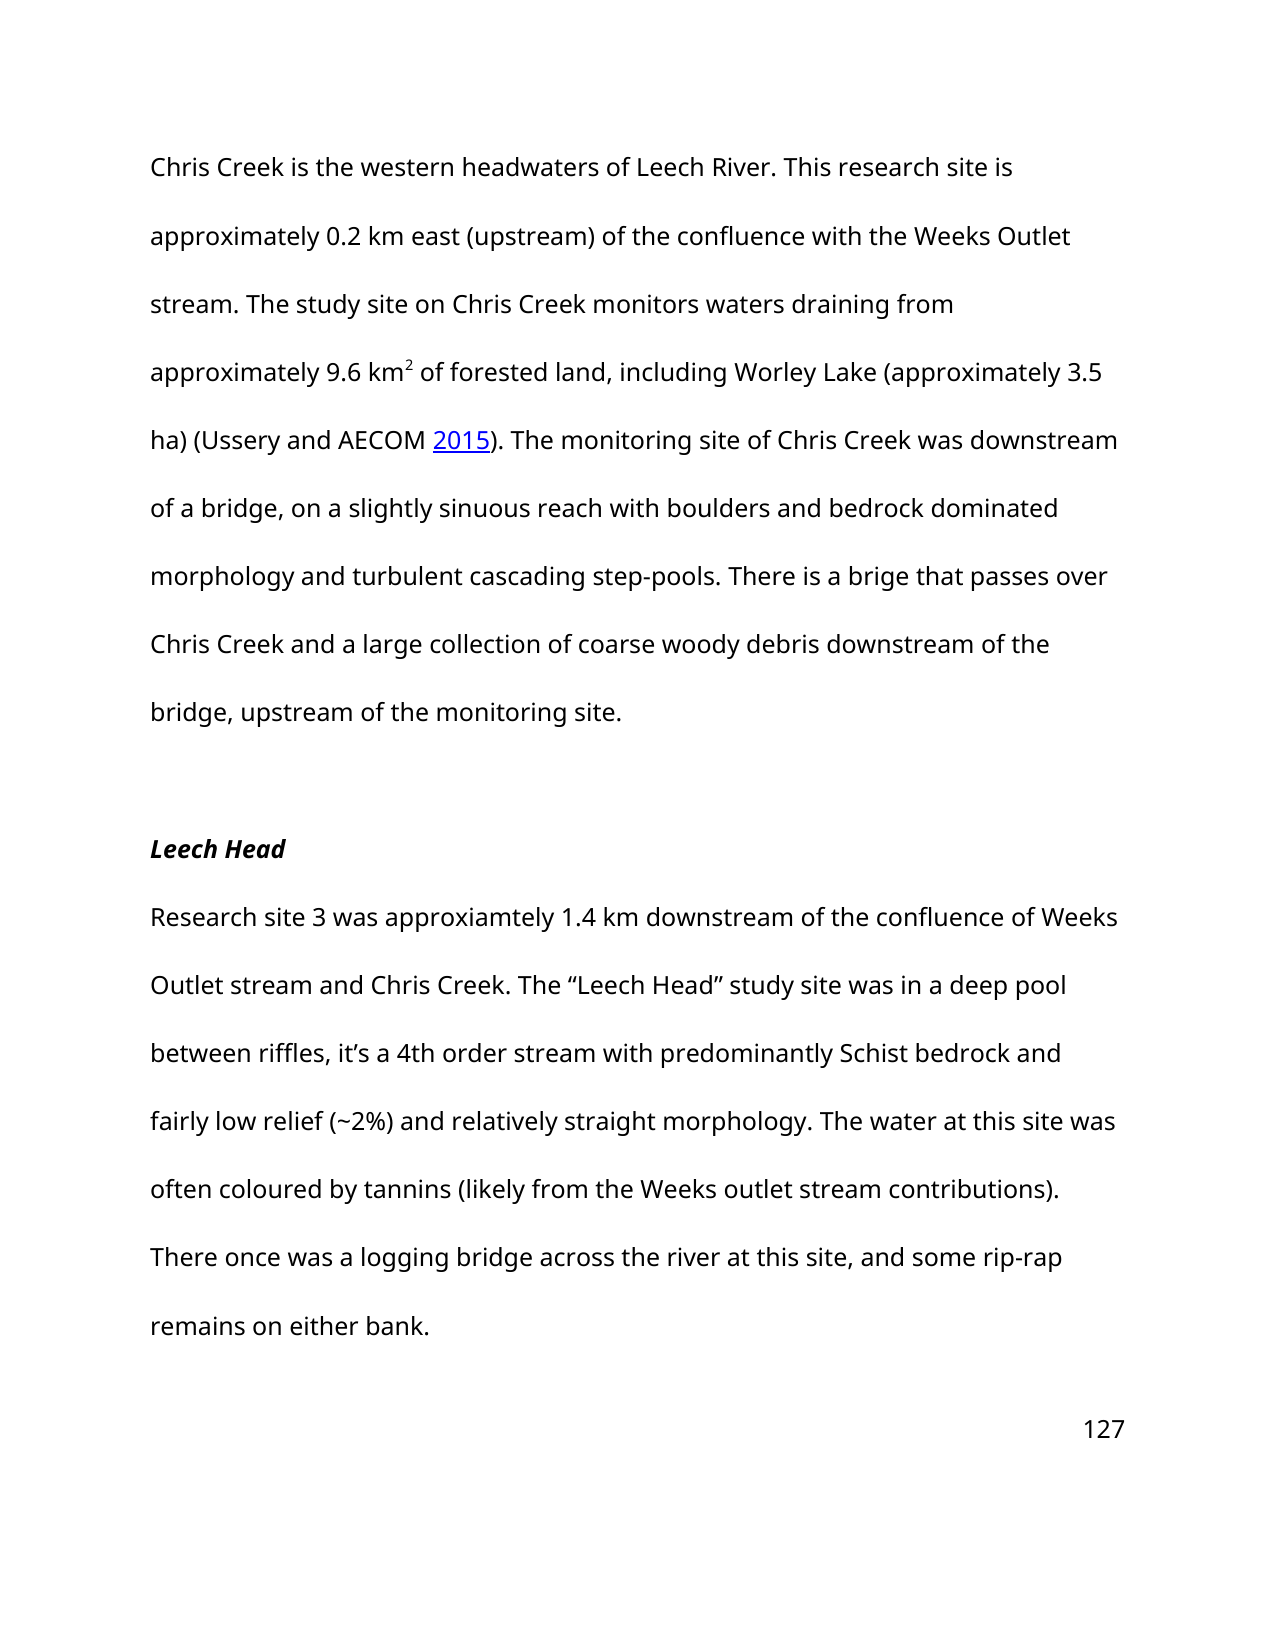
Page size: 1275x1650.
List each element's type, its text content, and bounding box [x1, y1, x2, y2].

text Research site 3 was approxiamtely 1.4 km downstream of the confluence of Weeks Outlet stream and Chris Creek. The “Leech Head” study site was in a deep pool between riffles, it’s a 4th order stream with predominantly Schist bedrock and fairly low relief (~2%) and relatively straight morphology. The water at this site was often coloured by tannins (likely from the Weeks outlet stream contributions). There once was a logging bridge across the river at this site, and some rip-rap remains on either bank. [150, 899, 1125, 1342]
text Leech Head [150, 831, 1125, 865]
text Chris Creek is the western headwaters of Leech River. This research site is approximately 0.2 km east (upstream) of the confluence with the Weeks Outlet stream. The study site on Chris Creek monitors waters draining from approximately 9.6 km2 of forested land, including Worley Lake (approximately 3.5 ha) (Ussery and AECOM 2015). The monitoring site of Chris Creek was downstream of a bridge, on a slightly sinuous reach with boulders and bedrock dominated morphology and turbulent cascading step-pools. There is a brige that passes over Chris Creek and a large collection of coarse woody debris downstream of the bridge, upstream of the monitoring site. [150, 150, 1125, 729]
